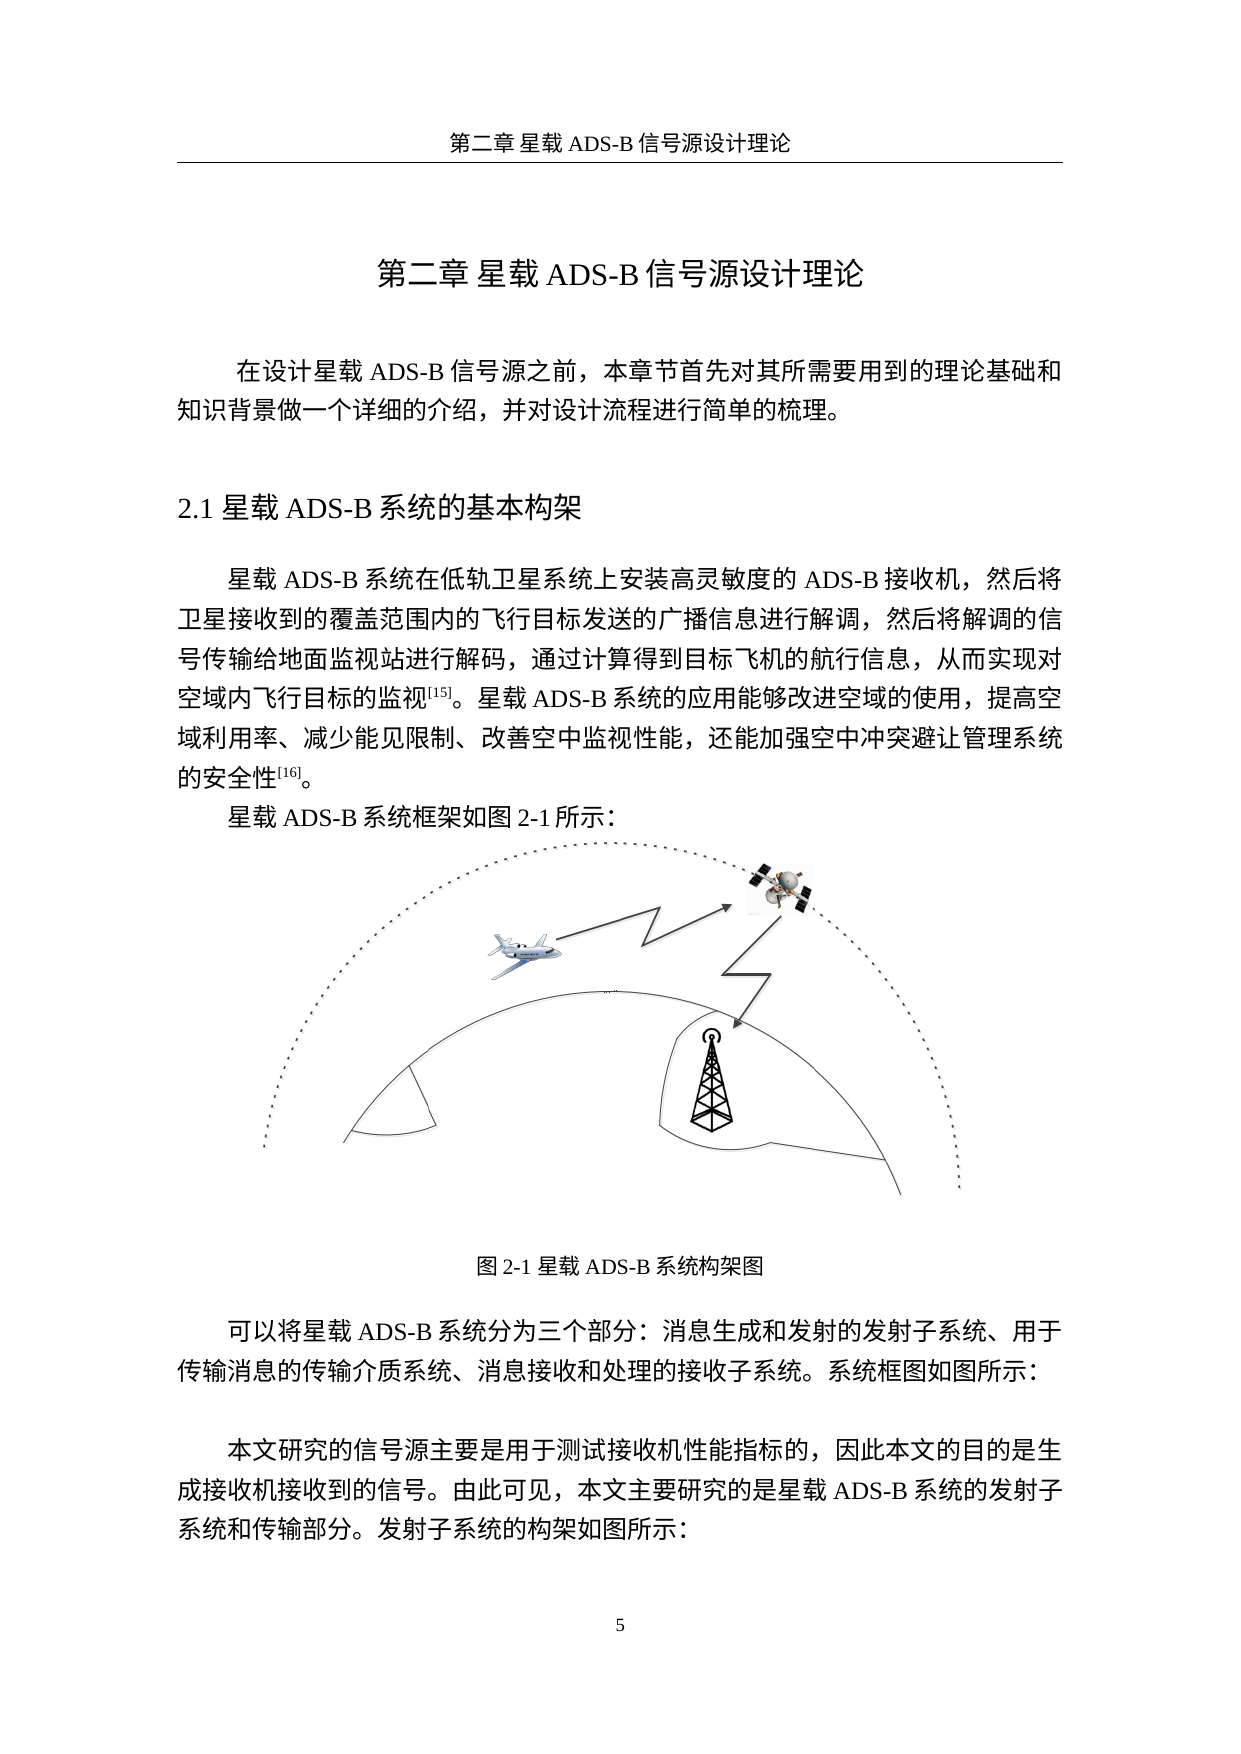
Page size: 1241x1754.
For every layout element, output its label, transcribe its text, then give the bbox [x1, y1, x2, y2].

text 第二章 星载ADS-B信号源设计理论 [177, 232, 1063, 312]
list 星载ADS-B系统在低轨卫星系统上安装高灵敏度的ADS-B接收机，然后将卫星接收到的覆盖范围内的飞行目标发送的广播信息进行解调，然后将解调的信号传输给地面监视站进行解码，通过计算得到目标飞机的航行信息，从而实现对空域内飞行目标的监视[15]。星载ADS-B系统的应用能够改进空域的使用，提高空域利用率、减少能见限制、改善空中监视性能，还能加强空中冲突避让管理系统的安全性[16]。 [177, 558, 1063, 796]
text 2.1 星载ADS-B系统的基本构架 [177, 466, 1063, 546]
list 本文研究的信号源主要是用于测试接收机性能指标的，因此本文的目的是生成接收机接收到的信号。由此可见，本文主要研究的是星载ADS-B系统的发射子系统和传输部分。发射子系统的构架如图所示： [177, 1429, 1063, 1548]
list 星载ADS-B系统框架如图2-1所示： [177, 796, 1063, 836]
text 在设计星载ADS-B信号源之前，本章节首先对其所需要用到的理论基础和知识背景做一个详细的介绍，并对设计流程进行简单的梳理。 [177, 349, 1063, 429]
list 可以将星载ADS-B系统分为三个部分：消息生成和发射的发射子系统、用于传输消息的传输介质系统、消息接收和处理的接收子系统。系统框图如图所示： [177, 1310, 1063, 1389]
picture [235, 835, 1008, 1208]
text 图2-1 星载ADS-B系统构架图 [177, 1245, 1063, 1285]
